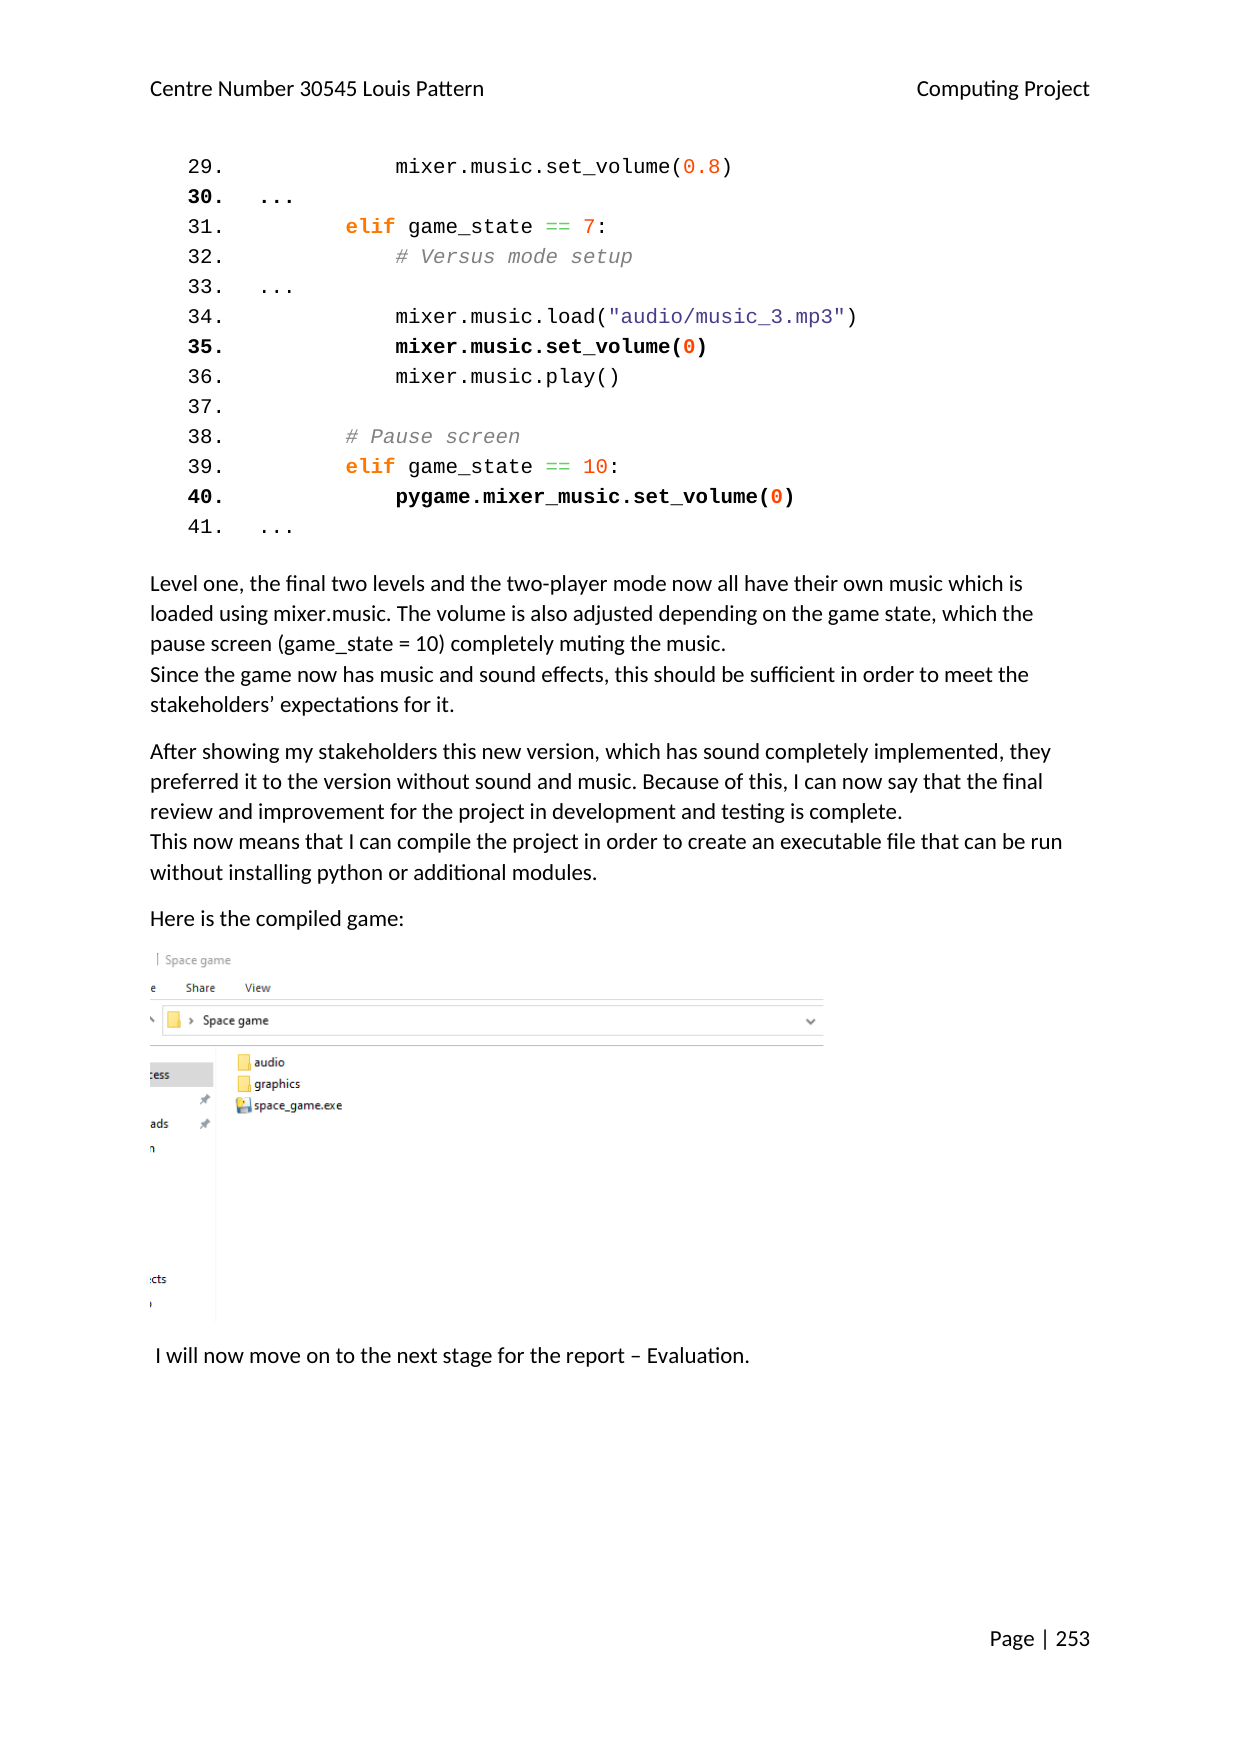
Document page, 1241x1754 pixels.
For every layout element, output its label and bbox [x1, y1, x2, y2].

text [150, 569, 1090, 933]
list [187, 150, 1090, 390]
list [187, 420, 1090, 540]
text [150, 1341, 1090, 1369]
picture [150, 951, 824, 1322]
